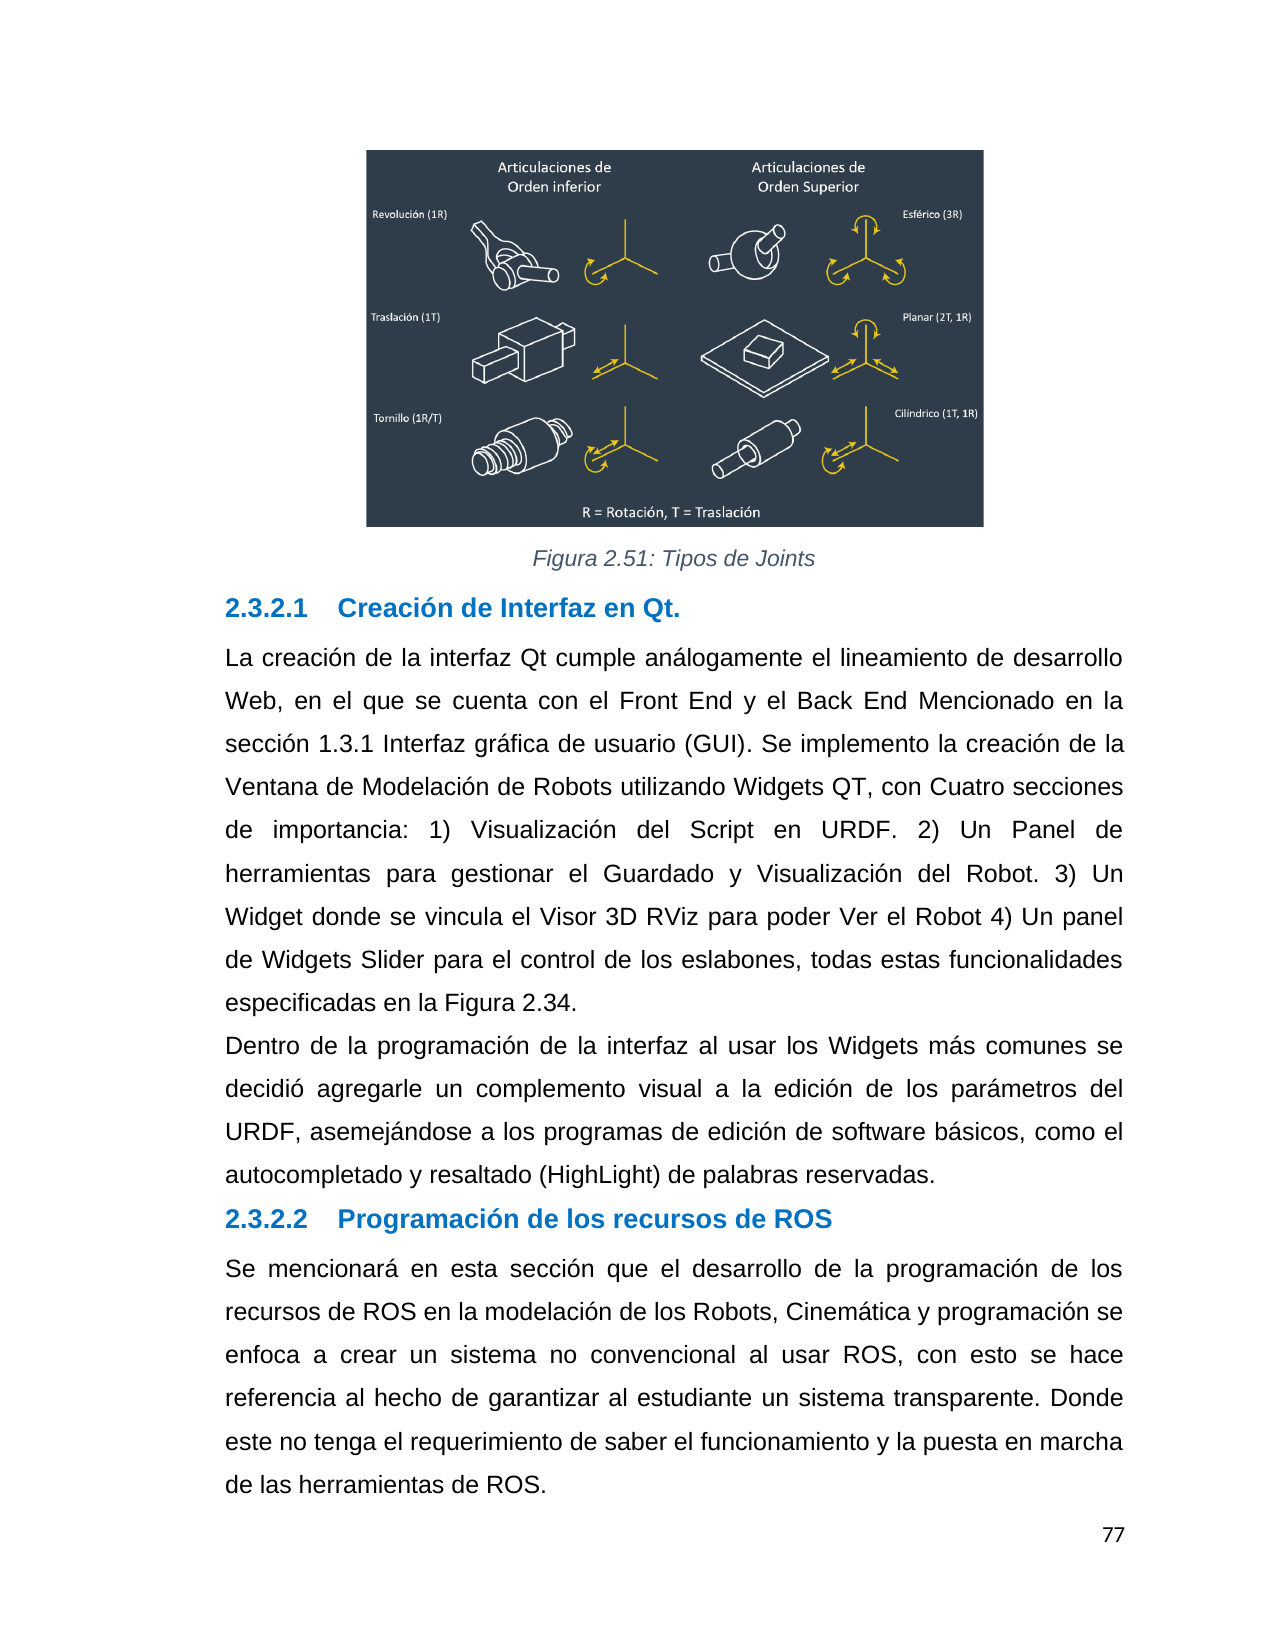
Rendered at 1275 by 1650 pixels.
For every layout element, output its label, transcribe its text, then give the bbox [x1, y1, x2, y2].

picture [366, 150, 984, 527]
list Programación de los recursos de ROS [225, 1203, 1125, 1235]
text Dentro de la programación de la interfaz al usar los Widgets más comunes se decidió agregarle un complemento visual a la edición de los parámetros del URDF, asemejándose a los programas de edición de software básicos, como el autocompletado y resaltado (HighLight) de palabras reservadas. [225, 1031, 1125, 1189]
text Se mencionará en esta sección que el desarrollo de la programación de los recursos de ROS en la modelación de los Robots, Cinemática y programación se enfoca a crear un sistema no convencional al usar ROS, con esto se hace referencia al hecho de garantizar al estudiante un sistema transparente. Donde este no tenga el requerimiento de saber el funcionamiento y la puesta en marcha de las herramientas de ROS. [225, 1254, 1125, 1498]
text La creación de la interfaz Qt cumple análogamente el lineamiento de desarrollo Web, en el que se cuenta con el Front End y el Back End Mencionado en la sección 1.3.1 Interfaz gráfica de usuario (GUI). Se implemento la creación de la Ventana de Modelación de Robots utilizando Widgets QT, con Cuatro secciones de importancia: 1) Visualización del Script en URDF. 2) Un Panel de herramientas para gestionar el Guardado y Visualización del Robot. 3) Un Widget donde se vincula el Visor 3D RViz para poder Ver el Robot 4) Un panel de Widgets Slider para el control de los eslabones, todas estas funcionalidades especificadas en la Figura 2.34. [225, 643, 1125, 1017]
text Figura 2.51: Tipos de Joints [225, 545, 1125, 572]
list Creación de Interfaz en Qt. [225, 592, 1125, 624]
